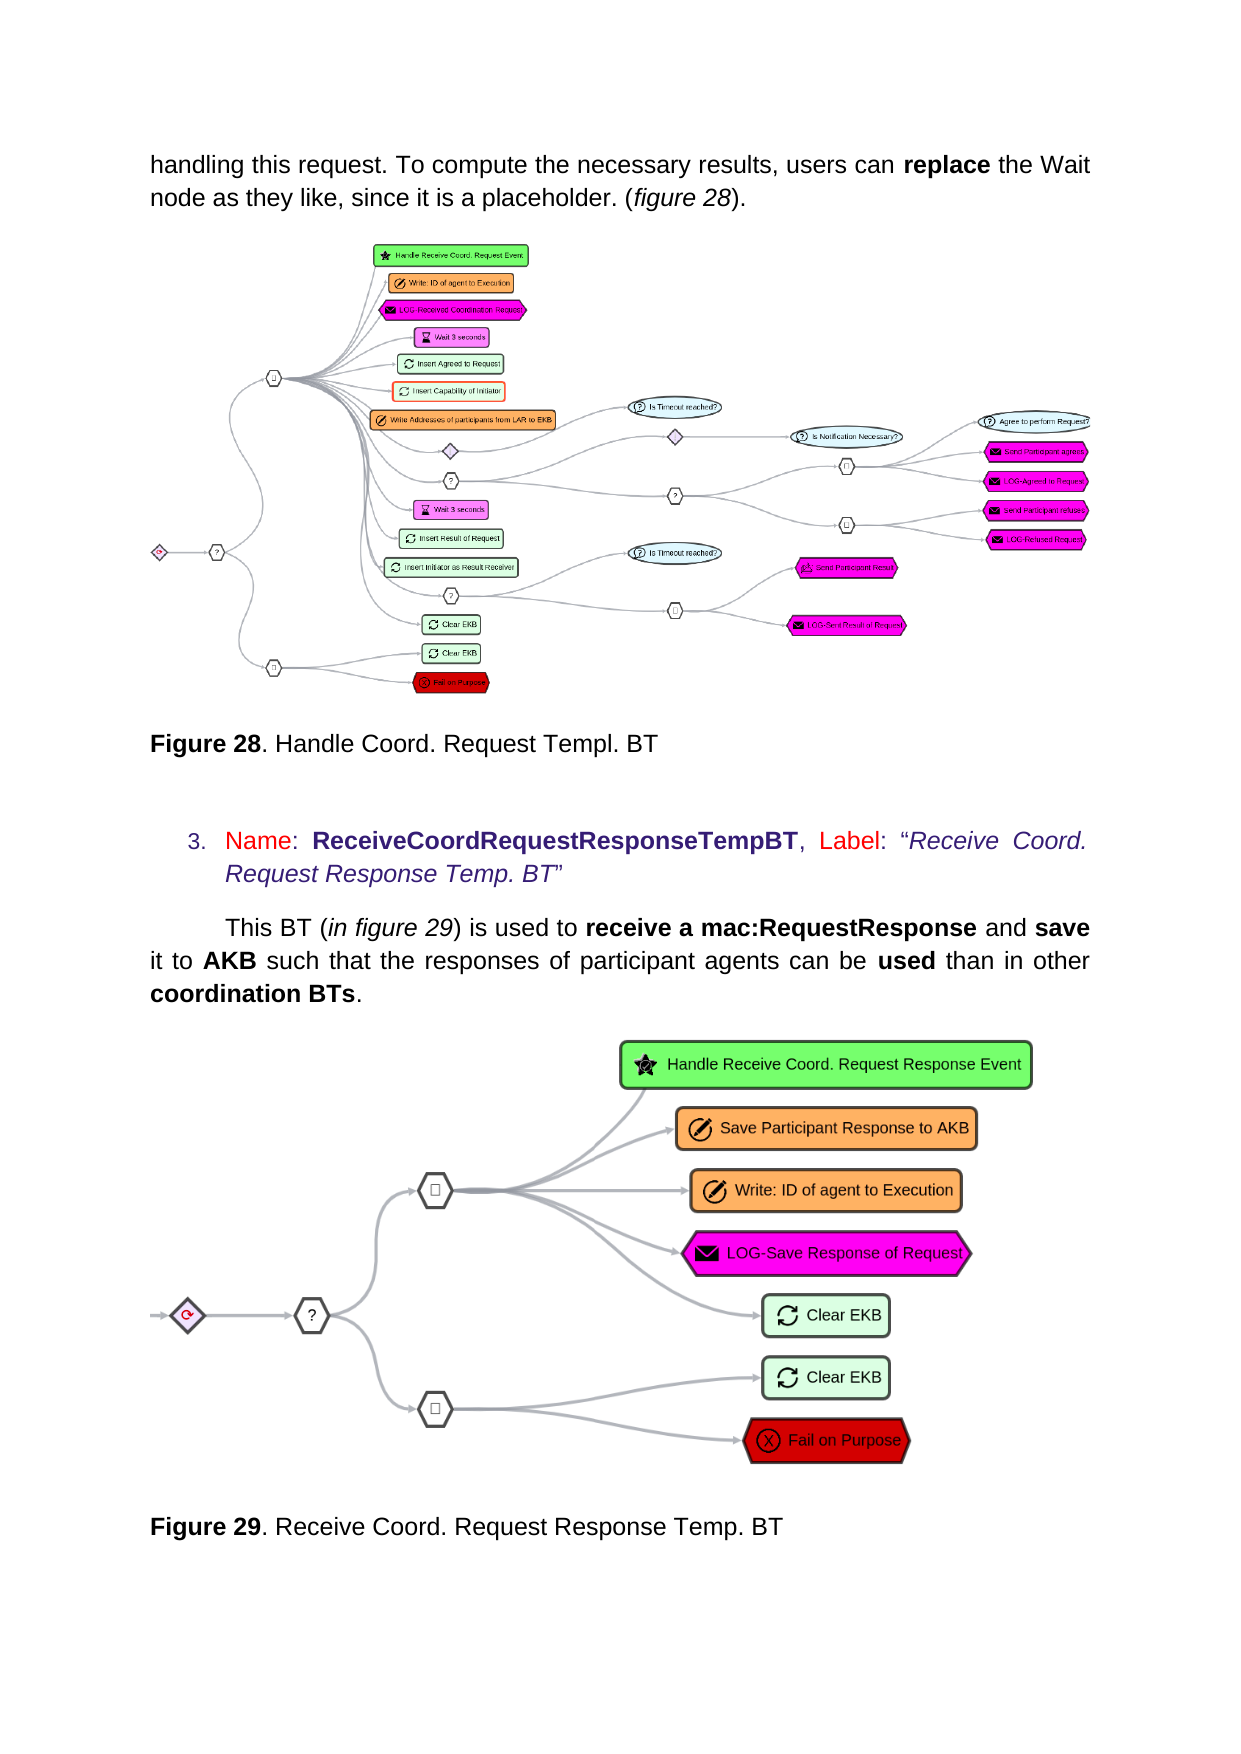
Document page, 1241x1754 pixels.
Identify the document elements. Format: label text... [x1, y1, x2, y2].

picture [150, 241, 1091, 698]
text This BT (in figure 29) is used to receive a mac:RequestResponse and save it to AKB such that the responses of participant agents can be used than in other coordination BTs. [150, 913, 1090, 1007]
text Figure 28. Handle Coord. Request Templ. BT [150, 729, 1090, 758]
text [150, 150, 1090, 212]
list Name: ReceiveCoordRequestResponseTempBT, Label: “Receive Coord. Request Response Temp. BT” [187, 826, 1090, 887]
text Figure 29. Receive Coord. Request Response Temp. BT [150, 1512, 1090, 1540]
picture [150, 1036, 1040, 1481]
